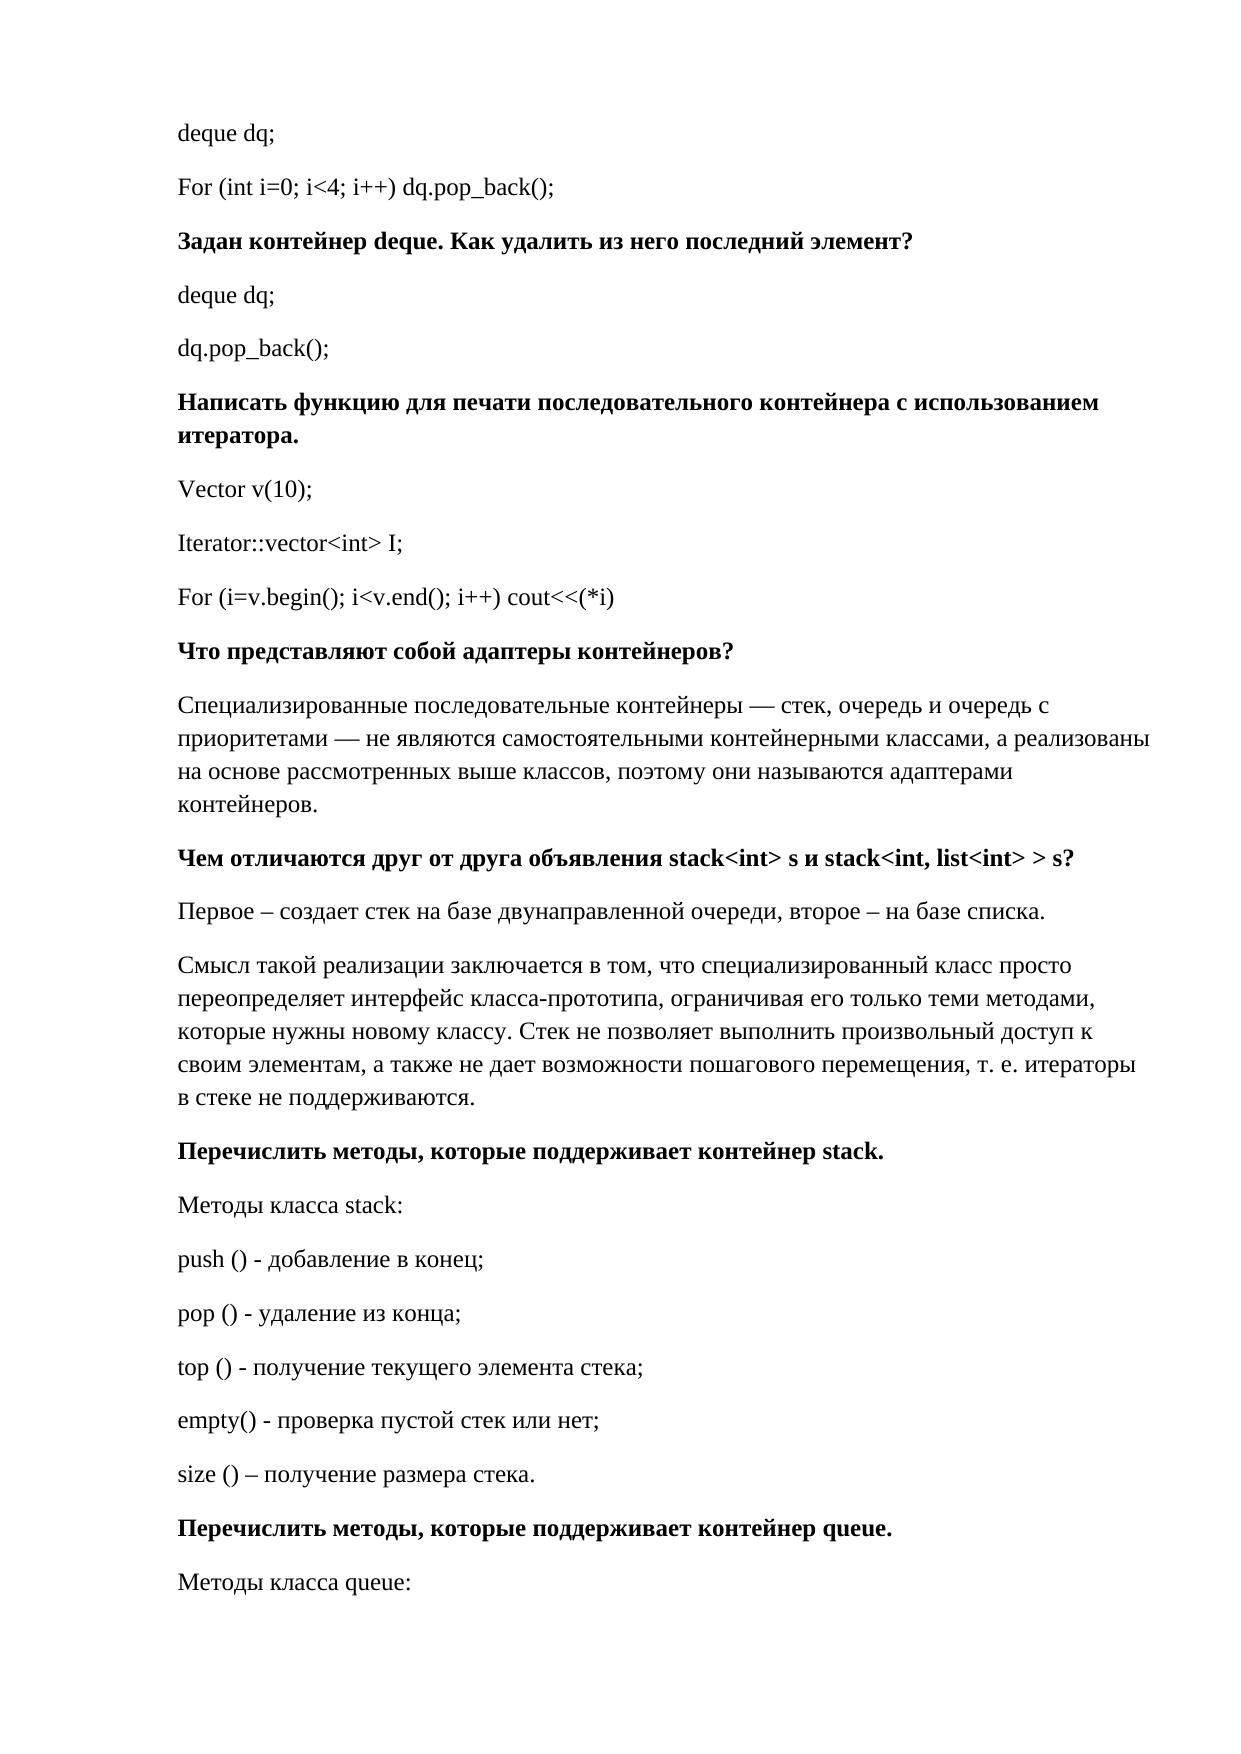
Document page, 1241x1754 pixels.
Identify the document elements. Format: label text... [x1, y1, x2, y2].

text empty() - проверка пустой стек или нет; [177, 1406, 1152, 1434]
text Методы класса stack: [177, 1190, 1152, 1219]
text Специализированные последовательные контейнеры — стек, очередь и очередь с приоритетами — не являются самостоятельными контейнерными классами, а реализованы на основе рассмотренных выше классов, поэтому они называются адаптерами контейнеров. [177, 690, 1152, 817]
text For (int i=0; i<4; i++) dq.pop_back(); [177, 172, 1152, 201]
text Iterator::vector<int> I; [177, 528, 1152, 557]
text Написать функцию для печати последовательного контейнера с использованием итератора. [177, 387, 1152, 449]
text Перечислить методы, которые поддерживает контейнер stack. [177, 1136, 1152, 1165]
text Vector v(10); [177, 474, 1152, 503]
text For (i=v.begin(); i<v.end(); i++) cout<<(*i) [177, 582, 1152, 611]
text Смысл такой реализации заключается в том, что специализированный класс просто переопределяет интерфейс класса-прототипа, ограничивая его только теми методами, которые нужны новому классу. Cтек не позволяет выполнить произвольный доступ к своим элементам, а также не дает возможности пошагового перемещения, т. е. итераторы в стеке не поддерживаются. [177, 950, 1152, 1111]
text Задан контейнер deque. Как удалить из него последний элемент? [177, 226, 1152, 254]
text deque dq; [177, 118, 1152, 147]
text pop () - удаление из конца; [177, 1298, 1152, 1327]
text Методы класса queue: [177, 1567, 1152, 1596]
text Чем отличаются друг от друга объявления stack<int> s и stack<int, list<int> > s? [177, 843, 1152, 871]
text size () – получение размера стека. [177, 1459, 1152, 1488]
text deque dq; [177, 280, 1152, 308]
text Перечислить методы, которые поддерживает контейнер queue. [177, 1513, 1152, 1542]
text dq.pop_back(); [177, 333, 1152, 362]
text Что представляют собой адаптеры контейнеров? [177, 636, 1152, 664]
text push () - добавление в конец; [177, 1244, 1152, 1273]
text Первое – создает стек на базе двунаправленной очереди, второе – на базе списка. [177, 896, 1152, 925]
text top () - получение текущего элемента стека; [177, 1352, 1152, 1380]
